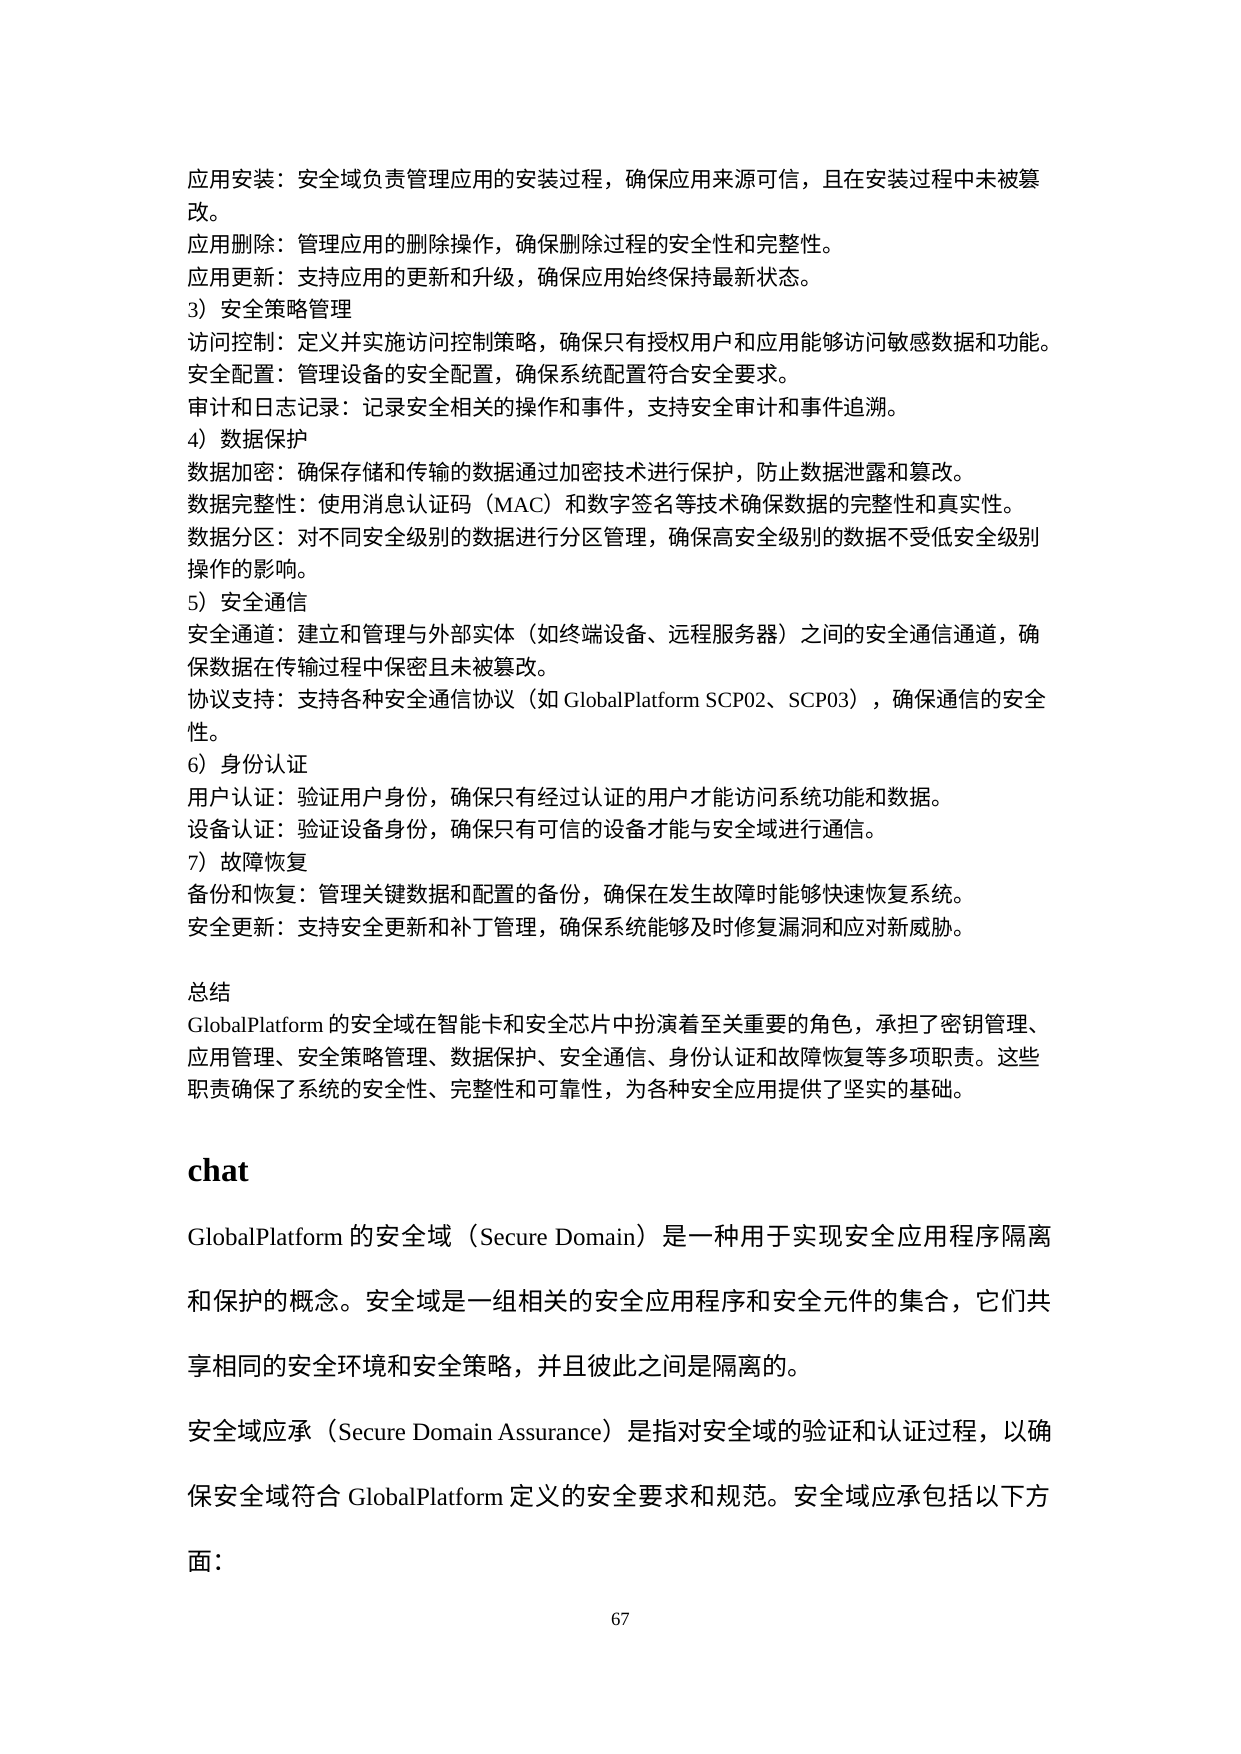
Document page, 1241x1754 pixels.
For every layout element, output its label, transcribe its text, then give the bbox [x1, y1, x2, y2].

text 访问控制：定义并实施访问控制策略，确保只有授权用户和应用能够访问敏感数据和功能。 [187, 324, 1053, 357]
text 4）数据保护 [187, 422, 1053, 454]
text 安全更新：支持安全更新和补丁管理，确保系统能够及时修复漏洞和应对新威胁。 [187, 909, 1053, 942]
text 5）安全通信 [187, 584, 1053, 617]
text 数据加密：确保存储和传输的数据通过加密技术进行保护，防止数据泄露和篡改。 [187, 454, 1053, 487]
text 数据完整性：使用消息认证码（MAC）和数字签名等技术确保数据的完整性和真实性。 [187, 487, 1053, 519]
text 设备认证：验证设备身份，确保只有可信的设备才能与安全域进行通信。 [187, 812, 1053, 844]
text 应用删除：管理应用的删除操作，确保删除过程的安全性和完整性。 [187, 227, 1053, 259]
text 应用更新：支持应用的更新和升级，确保应用始终保持最新状态。 [187, 259, 1053, 292]
subtitle chat [187, 1137, 1053, 1202]
text 安全配置：管理设备的安全配置，确保系统配置符合安全要求。 [187, 357, 1053, 389]
text 总结 [187, 974, 1053, 1007]
text 审计和日志记录：记录安全相关的操作和事件，支持安全审计和事件追溯。 [187, 389, 1053, 422]
text 备份和恢复：管理关键数据和配置的备份，确保在发生故障时能够快速恢复系统。 [187, 877, 1053, 909]
text 3）安全策略管理 [187, 292, 1053, 324]
text 数据分区：对不同安全级别的数据进行分区管理，确保高安全级别的数据不受低安全级别操作的影响。 [187, 519, 1053, 584]
text 安全通道：建立和管理与外部实体（如终端设备、远程服务器）之间的安全通信通道，确保数据在传输过程中保密且未被篡改。 [187, 617, 1053, 682]
text 协议支持：支持各种安全通信协议（如GlobalPlatform SCP02、SCP03），确保通信的安全性。 [187, 682, 1053, 747]
text 应用安装：安全域负责管理应用的安装过程，确保应用来源可信，且在安装过程中未被篡改。 [187, 162, 1053, 227]
text 6）身份认证 [187, 747, 1053, 779]
text GlobalPlatform的安全域（Secure Domain）是一种用于实现安全应用程序隔离和保护的概念。安全域是一组相关的安全应用程序和安全元件的集合，它们共享相同的安全环境和安全策略，并且彼此之间是隔离的。 [187, 1202, 1053, 1397]
text 7）故障恢复 [187, 844, 1053, 877]
text GlobalPlatform的安全域在智能卡和安全芯片中扮演着至关重要的角色，承担了密钥管理、应用管理、安全策略管理、数据保护、安全通信、身份认证和故障恢复等多项职责。这些职责确保了系统的安全性、完整性和可靠性，为各种安全应用提供了坚实的基础。 [187, 1007, 1053, 1104]
text 用户认证：验证用户身份，确保只有经过认证的用户才能访问系统功能和数据。 [187, 779, 1053, 812]
text 安全域应承（Secure Domain Assurance）是指对安全域的验证和认证过程，以确保安全域符合GlobalPlatform定义的安全要求和规范。安全域应承包括以下方面： [187, 1397, 1053, 1592]
